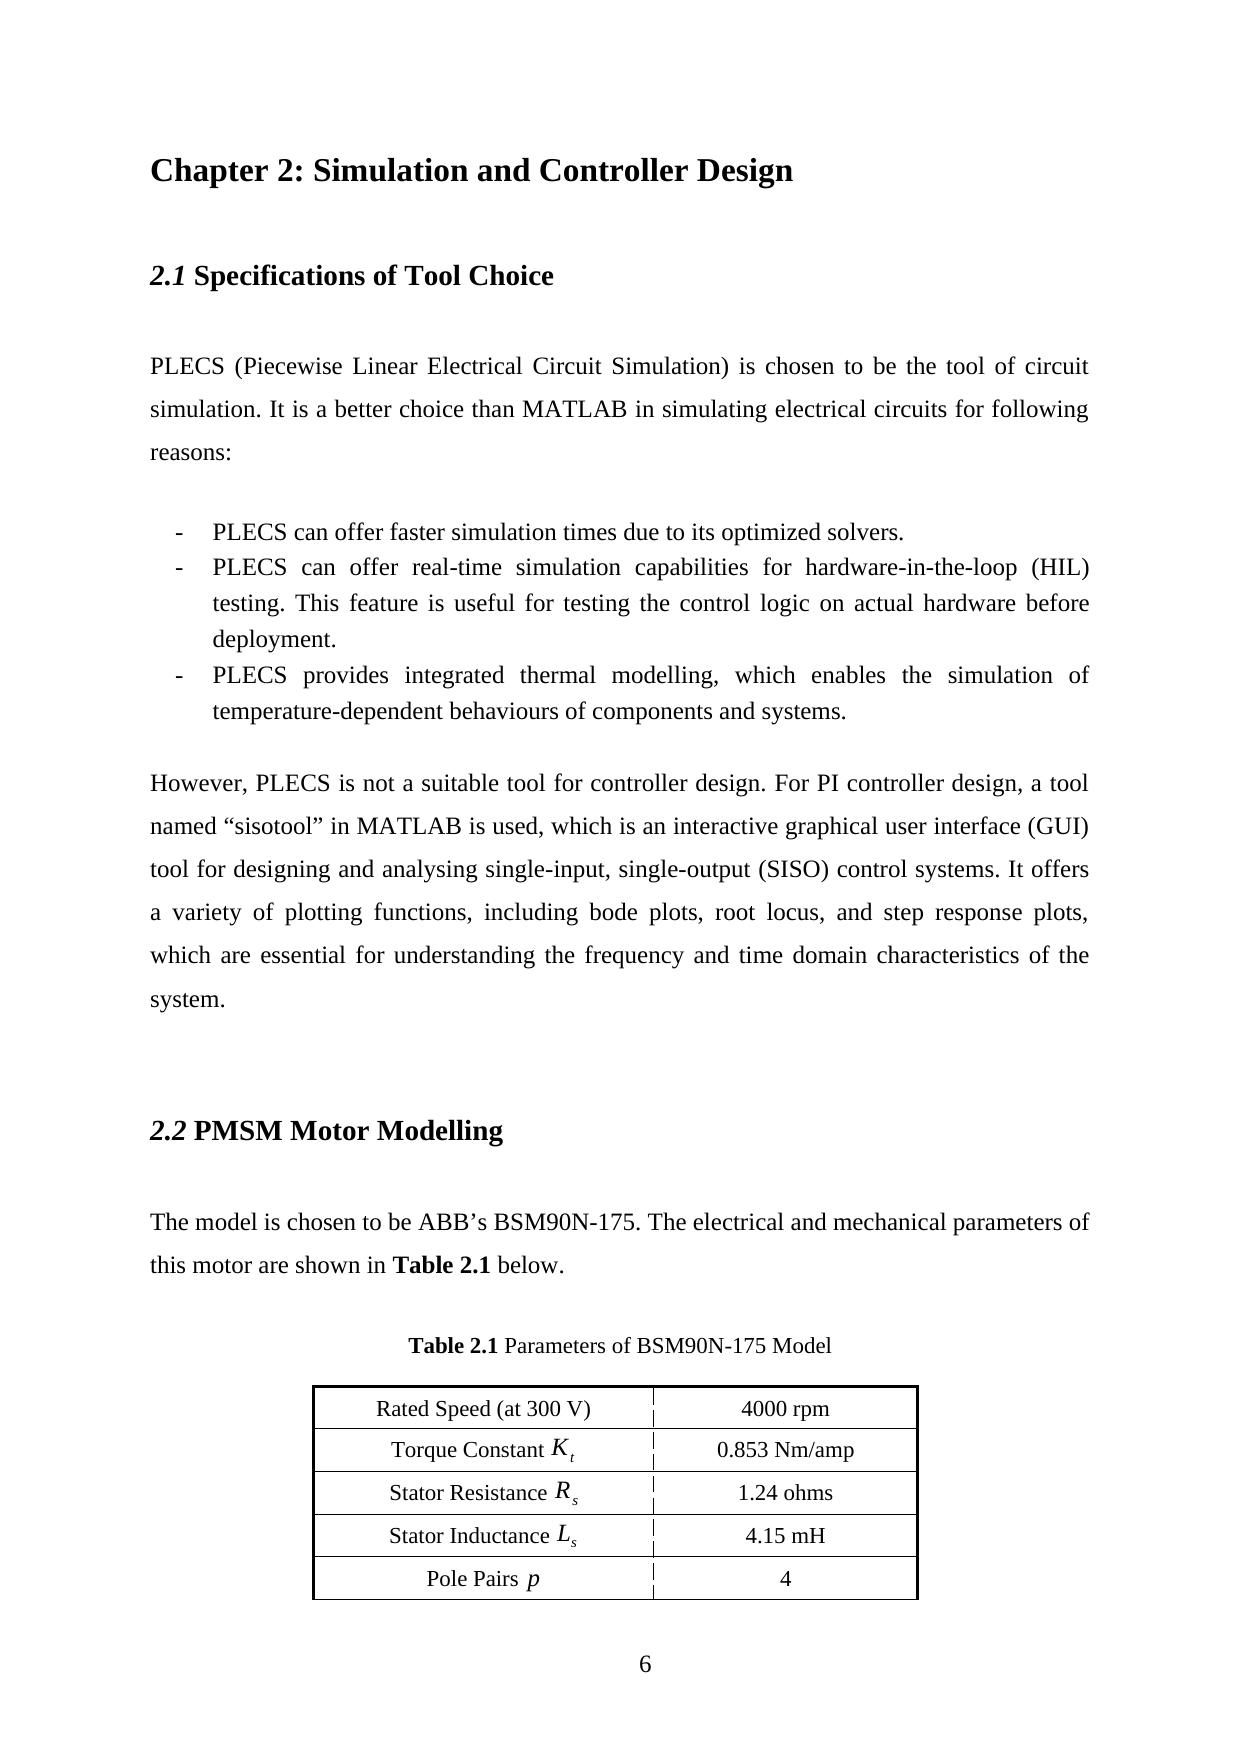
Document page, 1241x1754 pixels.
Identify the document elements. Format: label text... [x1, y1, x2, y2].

list PLECS can offer real-time simulation capabilities for hardware-in-the-loop (HIL) testing. This feature is useful for testing the control logic on actual hardware before deployment. [175, 552, 1090, 653]
table_header Rated Speed (at 300 V) [315, 1388, 653, 1428]
table_cell Stator Inductance [315, 1515, 653, 1556]
text Chapter 2: Simulation and Controller Design [150, 150, 1090, 188]
text However, PLECS is not a suitable tool for controller design. For PI controller design, a tool named “sisotool” in MATLAB is used, which is an interactive graphical user interface (GUI) tool for designing and analysing single-input, single-output (SISO) control systems. It offers a variety of plotting functions, including bode plots, root locus, and step response plots, which are essential for understanding the frequency and time domain characteristics of the system. [150, 768, 1090, 1012]
table_cell 0.853 Nm/amp [653, 1429, 916, 1471]
table_cell 4 [653, 1557, 916, 1599]
table_header 4000 rpm [653, 1388, 916, 1428]
list PLECS provides integrated thermal modelling, which enables the simulation of temperature-dependent behaviours of components and systems. [175, 660, 1090, 725]
table_cell Pole Pairs [315, 1557, 653, 1599]
text Table 2.1 Parameters of BSM90N-175 Model [150, 1332, 1090, 1359]
table_cell Stator Resistance [315, 1472, 653, 1513]
table_cell 4.15 mH [653, 1515, 916, 1556]
text 2.1 Specifications of Tool Choice [150, 258, 1090, 291]
text PLECS (Piecewise Linear Electrical Circuit Simulation) is chosen to be the tool of circuit simulation. It is a better choice than MATLAB in simulating electrical circuits for following reasons: [150, 351, 1090, 466]
text The model is chosen to be ABB’s BSM90N-175. The electrical and mechanical parameters of this motor are shown in Table 2.1 below. [150, 1207, 1090, 1278]
table_cell Torque Constant [315, 1429, 653, 1471]
text 2.2 PMSM Motor Modelling [150, 1113, 1090, 1147]
table_cell 1.24 ohms [653, 1472, 916, 1513]
list PLECS can offer faster simulation times due to its optimized solvers. [175, 517, 1090, 545]
